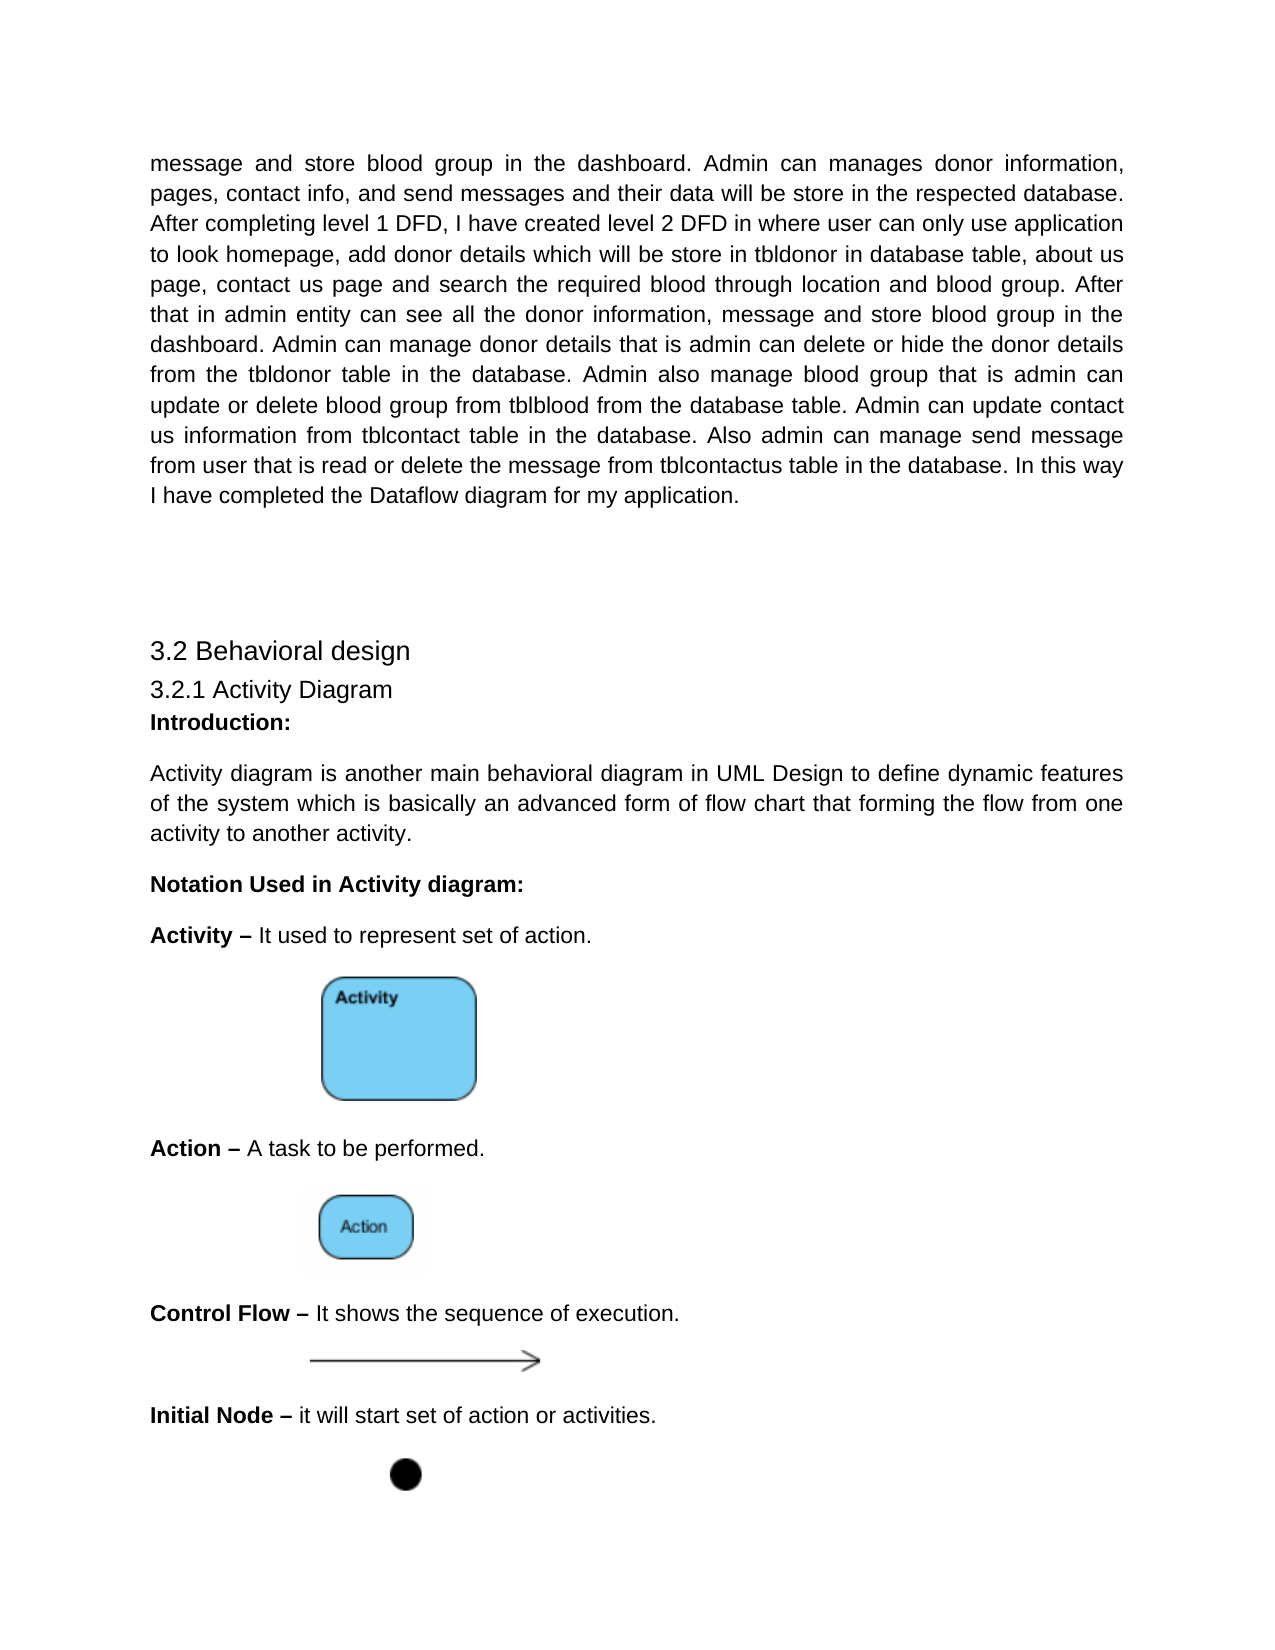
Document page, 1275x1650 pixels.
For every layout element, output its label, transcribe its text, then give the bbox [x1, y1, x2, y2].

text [150, 150, 1125, 509]
text Activity diagram is another main behavioral diagram in UML Design to define dynamic features of the system which is basically an advanced form of flow chart that forming the flow from one activity to another activity. [150, 759, 1125, 846]
text Control Flow – It shows the sequence of execution. [150, 1300, 1125, 1326]
subtitle 3.2 Behavioral design [150, 635, 1125, 667]
picture [300, 1186, 429, 1276]
subtitle 3.2.1 Activity Diagram [150, 676, 1125, 704]
picture [300, 1350, 574, 1377]
text Introduction: [150, 708, 1125, 735]
picture [375, 1452, 442, 1496]
text Action – A task to be performed. [150, 1135, 1125, 1162]
text Activity – It used to represent set of action. [150, 922, 1125, 948]
text Notation Used in Activity diagram: [150, 871, 1125, 897]
picture [300, 973, 492, 1111]
text Initial Node – it will start set of action or activities. [150, 1402, 1125, 1428]
